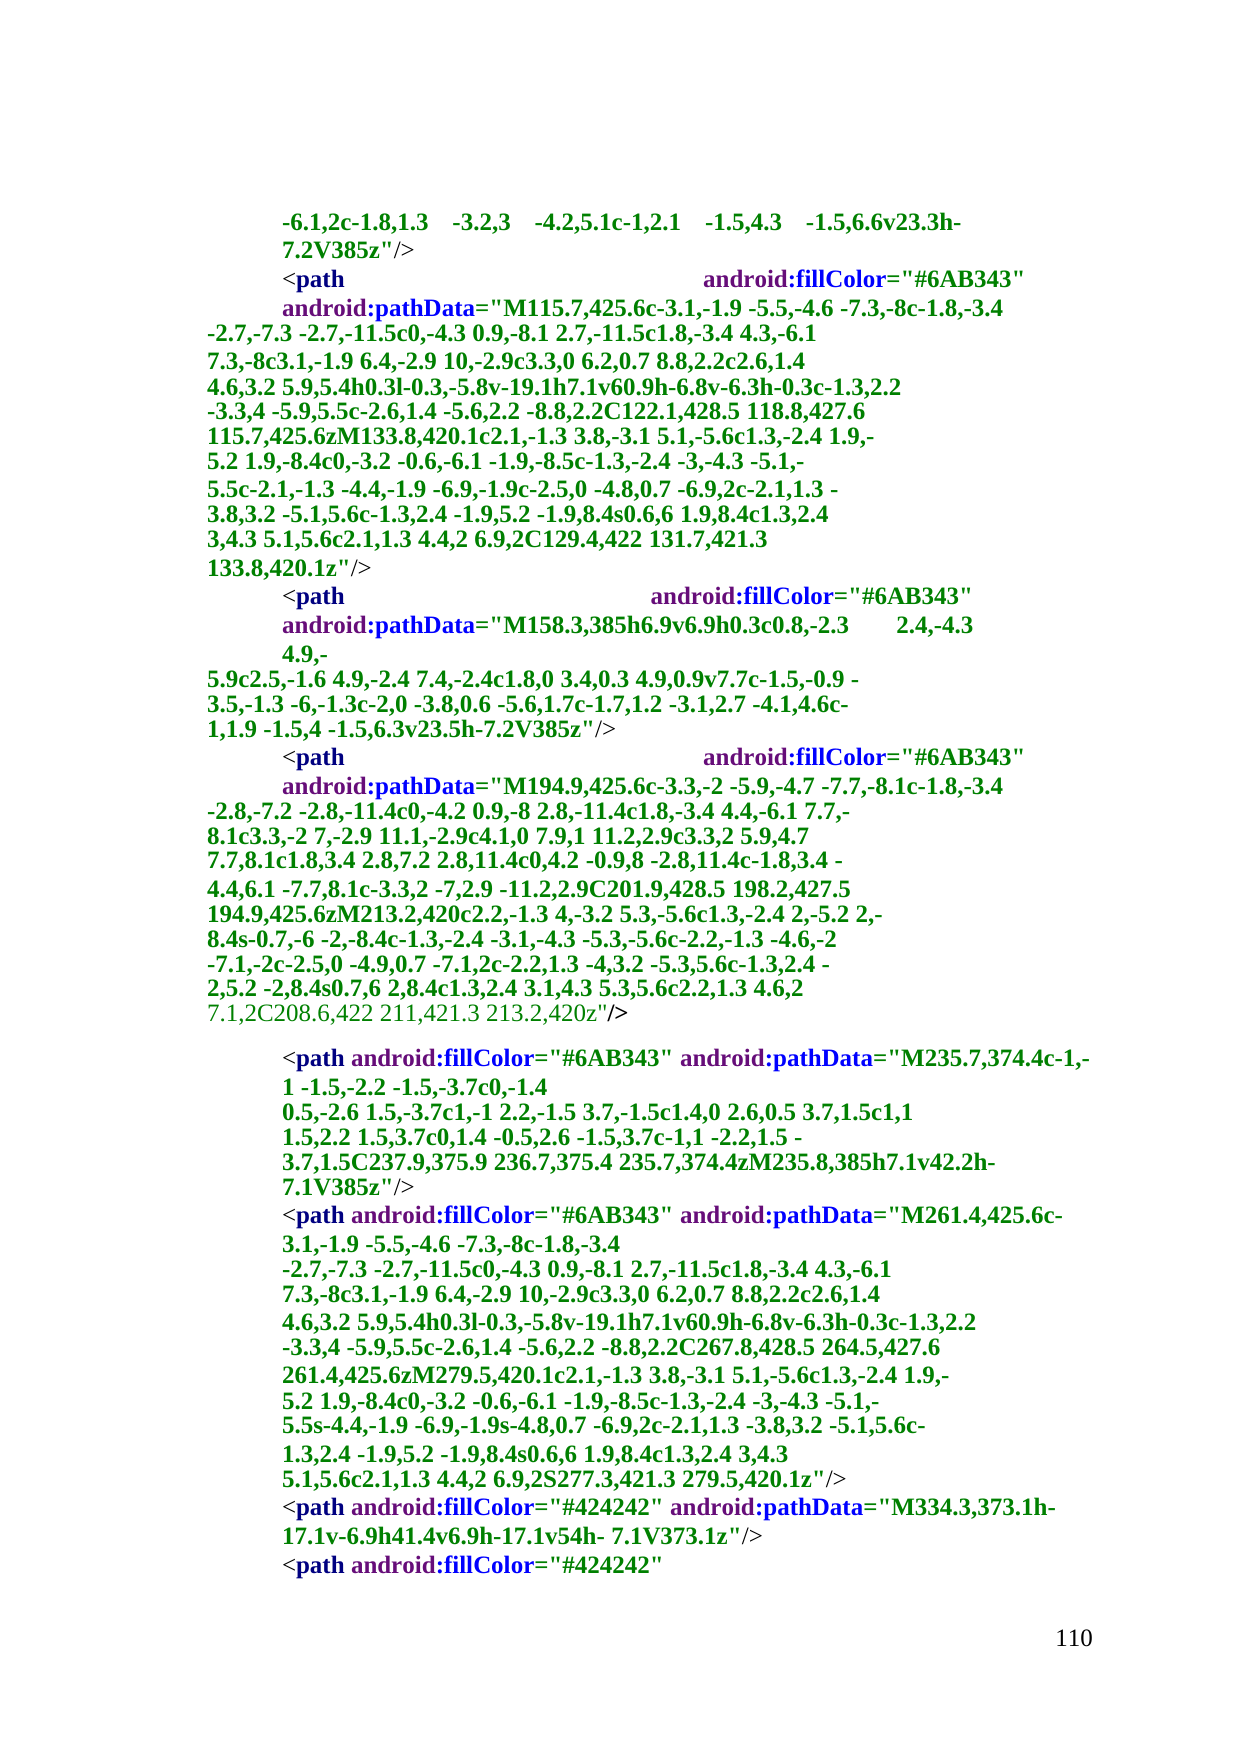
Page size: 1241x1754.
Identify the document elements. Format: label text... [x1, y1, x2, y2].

text 3.5,-1.3 -6,-1.3c-2,0 -3.8,0.6 -5.6,1.7c-1.7,1.2 -3.1,2.7 -4.1,4.6c- [207, 692, 1092, 717]
text -2.7,-7.3 -2.7,-11.5c0,-4.3 0.9,-8.1 2.7,-11.5c1.8,-3.4 4.3,-6.1 [282, 1257, 1093, 1282]
text 1,1.9 -1.5,4 -1.5,6.3v23.5h-7.2V385z"/> [207, 717, 1092, 742]
text 5.1,5.6c2.1,1.3 4.4,2 6.9,2S277.3,421.3 279.5,420.1z"/> [282, 1468, 1093, 1492]
text -3.3,4 -5.9,5.5c-2.6,1.4 -5.6,2.2 -8.8,2.2C267.8,428.5 264.5,427.6 [282, 1336, 1093, 1361]
text 2,5.2 -2,8.4s0.7,6 2,8.4c1.3,2.4 3.1,4.3 5.3,5.6c2.2,1.3 4.6,2 [207, 977, 1092, 1002]
text -2.8,-7.2 -2.8,-11.4c0,-4.2 0.9,-8 2.8,-11.4c1.8,-3.4 4.4,-6.1 7.7,- [207, 799, 1092, 824]
text -3.3,4 -5.9,5.5c-2.6,1.4 -5.6,2.2 -8.8,2.2C122.1,428.5 118.8,427.6 [207, 400, 1092, 425]
text 194.9,425.6zM213.2,420c2.2,-1.3 4,-3.2 5.3,-5.6c1.3,-2.4 2,-5.2 2,- [207, 903, 1092, 927]
text 3.8,3.2 -5.1,5.6c-1.3,2.4 -1.9,5.2 -1.9,8.4s0.6,6 1.9,8.4c1.3,2.4 [207, 503, 1092, 528]
text 5.9c2.5,-1.6 4.9,-2.4 7.4,-2.4c1.8,0 3.4,0.3 4.9,0.9v7.7c-1.5,-0.9 - [207, 668, 1092, 692]
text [282, 1550, 1093, 1579]
text 0.5,-2.6 1.5,-3.7c1,-1 2.2,-1.5 3.7,-1.5c1.4,0 2.6,0.5 3.7,1.5c1,1 [282, 1101, 1093, 1126]
text 4.6,3.2 5.9,5.4h0.3l-0.3,-5.8v-19.1h7.1v60.9h-6.8v-6.3h-0.3c-1.3,2.2 [282, 1307, 1093, 1336]
text <path android:fillColor="#6AB343" android:pathData="M235.7,374.4c-1,-1 -1.5,-2.2 -1.5,-3.7c0,-1.4 [282, 1043, 1093, 1101]
text <path android:fillColor="#6AB343" android:pathData="M158.3,385h6.9v6.9h0.3c0.8,-2.3 2.4,-4.3 4.9,- [282, 581, 973, 668]
text 133.8,420.1z"/> [207, 553, 1092, 581]
text 7.1V385z"/> [282, 1175, 1093, 1200]
text 7.1,2C208.6,422 211,421.3 213.2,420z"/> [207, 1002, 1092, 1027]
text 7.3,-8c3.1,-1.9 6.4,-2.9 10,-2.9c3.3,0 6.2,0.7 8.8,2.2c2.6,1.4 [207, 346, 1092, 375]
text -7.1,-2c-2.5,0 -4.9,0.7 -7.1,2c-2.2,1.3 -4,3.2 -5.3,5.6c-1.3,2.4 - [207, 952, 1092, 977]
text <path android:fillColor="#6AB343" android:pathData="M261.4,425.6c-3.1,-1.9 -5.5,-4.6 -7.3,-8c-1.8,-3.4 [282, 1200, 1093, 1257]
text 3.7,1.5C237.9,375.9 236.7,375.4 235.7,374.4zM235.8,385h7.1v42.2h- [282, 1150, 1093, 1175]
text 5.5c-2.1,-1.3 -4.4,-1.9 -6.9,-1.9c-2.5,0 -4.8,0.7 -6.9,2c-2.1,1.3 - [207, 474, 1092, 503]
text 261.4,425.6zM279.5,420.1c2.1,-1.3 3.8,-3.1 5.1,-5.6c1.3,-2.4 1.9,- [282, 1361, 1093, 1389]
text 4.6,3.2 5.9,5.4h0.3l-0.3,-5.8v-19.1h7.1v60.9h-6.8v-6.3h-0.3c-1.3,2.2 [207, 375, 1092, 400]
text 115.7,425.6zM133.8,420.1c2.1,-1.3 3.8,-3.1 5.1,-5.6c1.3,-2.4 1.9,- [207, 425, 1092, 449]
text 7.3,-8c3.1,-1.9 6.4,-2.9 10,-2.9c3.3,0 6.2,0.7 8.8,2.2c2.6,1.4 [282, 1282, 1093, 1307]
text <path android:fillColor="#6AB343" android:pathData="M194.9,425.6c-3.3,-2 -5.9,-4.7 -7.7,-8.1c-1.8,-3.4 [282, 742, 1025, 799]
text 1.5,2.2 1.5,3.7c0,1.4 -0.5,2.6 -1.5,3.7c-1,1 -2.2,1.5 - [282, 1126, 1093, 1150]
text -6.1,2c-1.8,1.3 -3.2,3 -4.2,5.1c-1,2.1 -1.5,4.3 -1.5,6.6v23.3h- 7.2V385z"/> [282, 207, 962, 264]
text 5.2 1.9,-8.4c0,-3.2 -0.6,-6.1 -1.9,-8.5c-1.3,-2.4 -3,-4.3 -5.1,- [282, 1389, 1093, 1414]
text 8.4s-0.7,-6 -2,-8.4c-1.3,-2.4 -3.1,-4.3 -5.3,-5.6c-2.2,-1.3 -4.6,-2 [207, 927, 1092, 952]
text 1.3,2.4 -1.9,5.2 -1.9,8.4s0.6,6 1.9,8.4c1.3,2.4 3,4.3 [282, 1439, 1093, 1468]
text 3,4.3 5.1,5.6c2.1,1.3 4.4,2 6.9,2C129.4,422 131.7,421.3 [207, 528, 1092, 553]
text -2.7,-7.3 -2.7,-11.5c0,-4.3 0.9,-8.1 2.7,-11.5c1.8,-3.4 4.3,-6.1 [207, 322, 1092, 346]
text 4.4,6.1 -7.7,8.1c-3.3,2 -7,2.9 -11.2,2.9C201.9,428.5 198.2,427.5 [207, 874, 1092, 903]
text <path android:fillColor="#424242" android:pathData="M334.3,373.1h-17.1v-6.9h41.4v6.9h-17.1v54h- 7.1V373.1z"/> [282, 1492, 1093, 1550]
text 5.5s-4.4,-1.9 -6.9,-1.9s-4.8,0.7 -6.9,2c-2.1,1.3 -3.8,3.2 -5.1,5.6c- [282, 1414, 1093, 1439]
text <path android:fillColor="#6AB343" android:pathData="M115.7,425.6c-3.1,-1.9 -5.5,-4.6 -7.3,-8c-1.8,-3.4 [282, 264, 1025, 322]
text 8.1c3.3,-2 7,-2.9 11.1,-2.9c4.1,0 7.9,1 11.2,2.9c3.3,2 5.9,4.7 [207, 824, 1092, 849]
text 7.7,8.1c1.8,3.4 2.8,7.2 2.8,11.4c0,4.2 -0.9,8 -2.8,11.4c-1.8,3.4 - [207, 849, 1092, 874]
text 5.2 1.9,-8.4c0,-3.2 -0.6,-6.1 -1.9,-8.5c-1.3,-2.4 -3,-4.3 -5.1,- [207, 449, 1092, 474]
